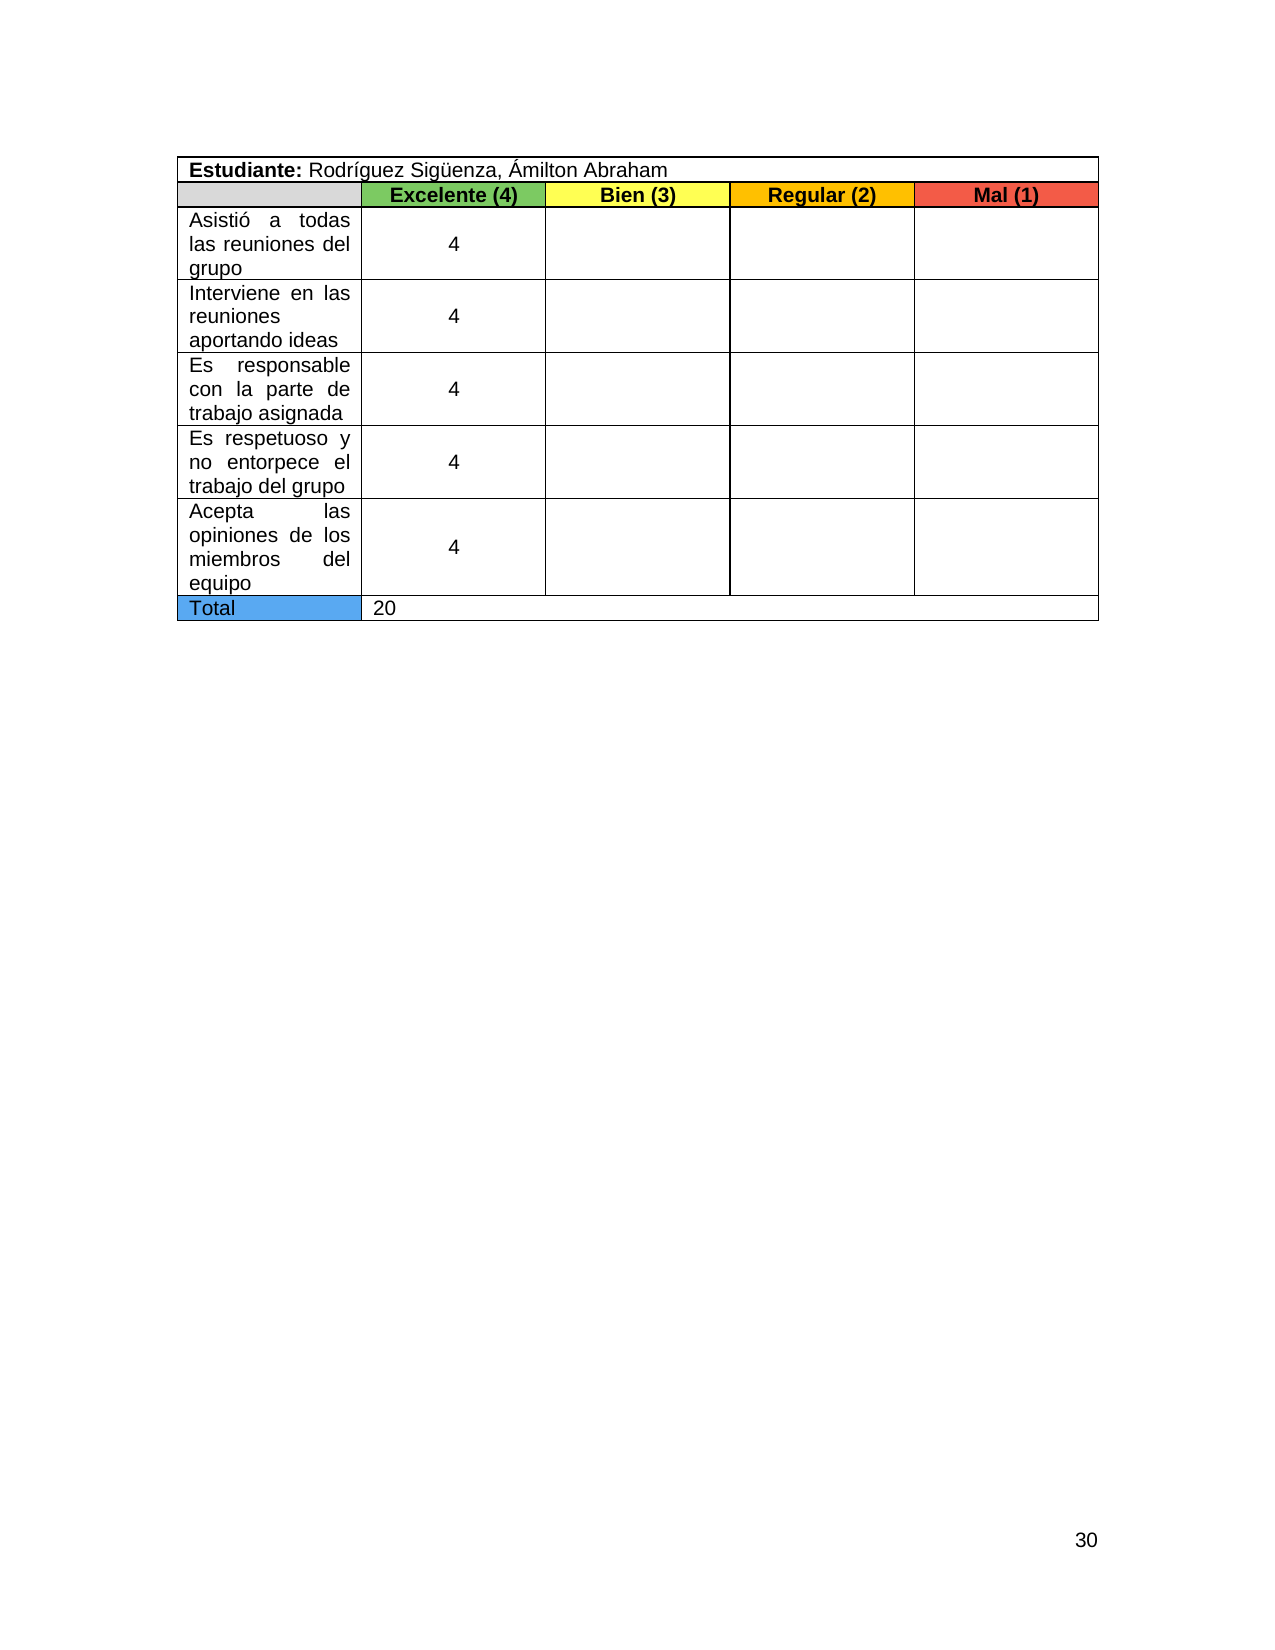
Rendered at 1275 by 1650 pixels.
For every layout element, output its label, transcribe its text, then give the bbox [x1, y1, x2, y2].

table_cell 4 [362, 208, 545, 279]
table_cell Asistió a todas las reuniones del grupo [178, 208, 361, 279]
table_cell Total [178, 596, 361, 620]
table_cell [546, 426, 729, 498]
table_cell Acepta las opiniones de los miembros del equipo [178, 499, 361, 595]
table_cell Interviene en las reuniones aportando ideas [178, 280, 361, 352]
table_cell [731, 353, 914, 425]
table_cell Mal (1) [915, 183, 1098, 206]
table_cell [731, 499, 914, 595]
table_cell [546, 280, 729, 352]
table_cell 4 [362, 280, 545, 352]
table_cell [546, 353, 729, 425]
table_cell [731, 208, 914, 279]
table_cell [915, 208, 1098, 279]
table_cell Es respetuoso y no entorpece el trabajo del grupo [178, 426, 361, 498]
table_cell Regular (2) [731, 183, 914, 206]
table_cell [915, 426, 1098, 498]
table_cell [915, 499, 1098, 595]
table_cell 20 [362, 596, 1098, 620]
table_cell Bien (3) [546, 183, 729, 206]
table_cell [731, 280, 914, 352]
table_cell [178, 183, 361, 206]
table_cell 4 [362, 426, 545, 498]
table_cell Es responsable con la parte de trabajo asignada [178, 353, 361, 425]
table_cell [546, 208, 729, 279]
table_cell 4 [362, 353, 545, 425]
table_cell [546, 499, 729, 595]
table_cell 4 [362, 499, 545, 595]
table_cell Excelente (4) [362, 183, 545, 206]
table_cell [915, 280, 1098, 352]
table_header Estudiante: Rodríguez Sigüenza, Ámilton Abraham [178, 158, 1098, 181]
table_cell [915, 353, 1098, 425]
table_cell [731, 426, 914, 498]
